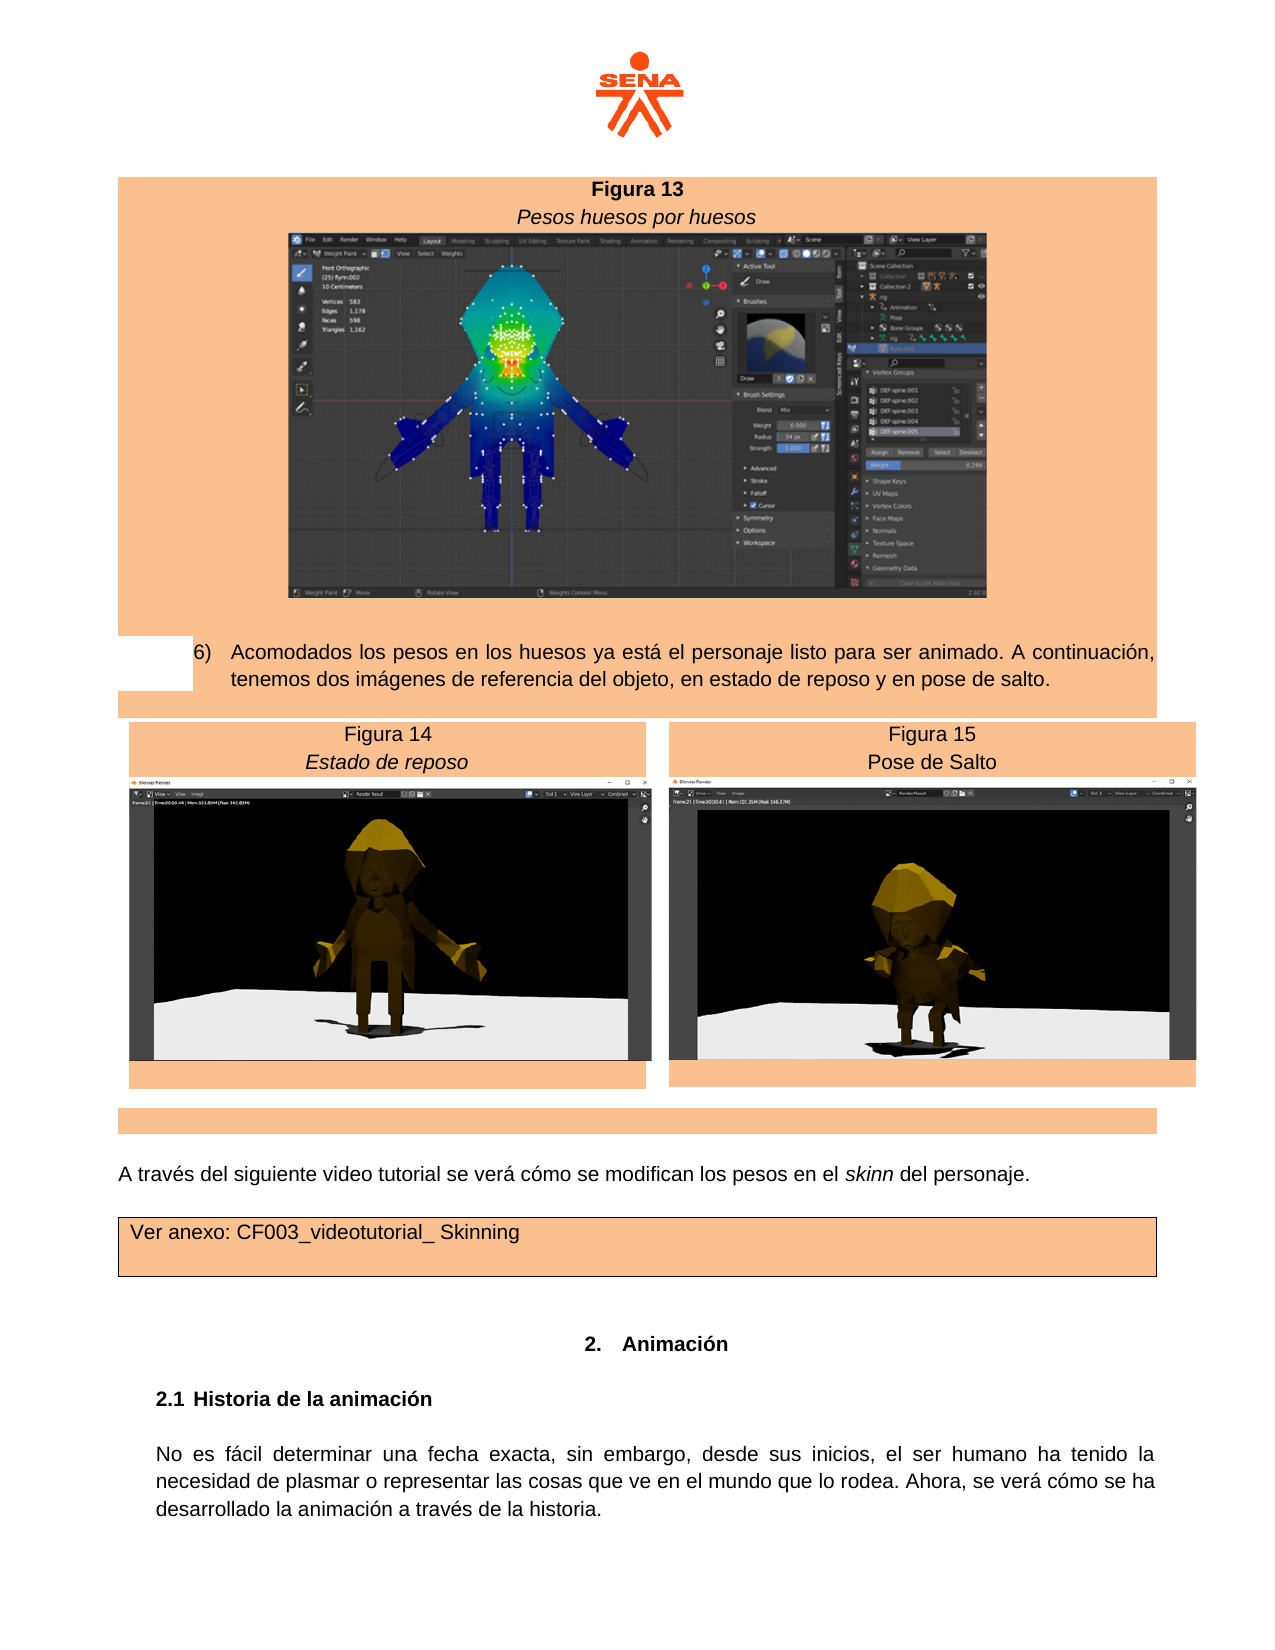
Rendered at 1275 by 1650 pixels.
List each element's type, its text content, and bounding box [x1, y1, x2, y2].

table_header Figura 15 Pose de Salto [658, 722, 1207, 1108]
list Historia de la animación [156, 1387, 1157, 1411]
list Animación [156, 1332, 1157, 1356]
text Pesos huesos por huesos [118, 205, 1157, 229]
picture [288, 232, 987, 598]
list Acomodados los pesos en los huesos ya está el personaje listo para ser animado. A continuación, tenemos dos imágenes de referencia del objeto, en estado de reposo y en pose de salto. [193, 639, 1157, 691]
picture [668, 777, 1197, 1060]
text A través del siguiente video tutorial se verá cómo se modifican los pesos en el skinn del personaje. [118, 1162, 1157, 1186]
table_header Ver anexo: CF003_videotutorial_ Skinning [119, 1218, 1156, 1276]
text Figura 13 [118, 177, 1157, 201]
text No es fácil determinar una fecha exacta, sin embargo, desde sus inicios, el ser humano ha tenido la necesidad de plasmar o representar las cosas que ve en el mundo que lo rodea. Ahora, se verá cómo se ha desarrollado la animación a través de la historia. [156, 1442, 1157, 1521]
picture [129, 777, 652, 1061]
picture [585, 48, 690, 142]
table_header Figura 14 Estado de reposo [118, 722, 657, 1108]
